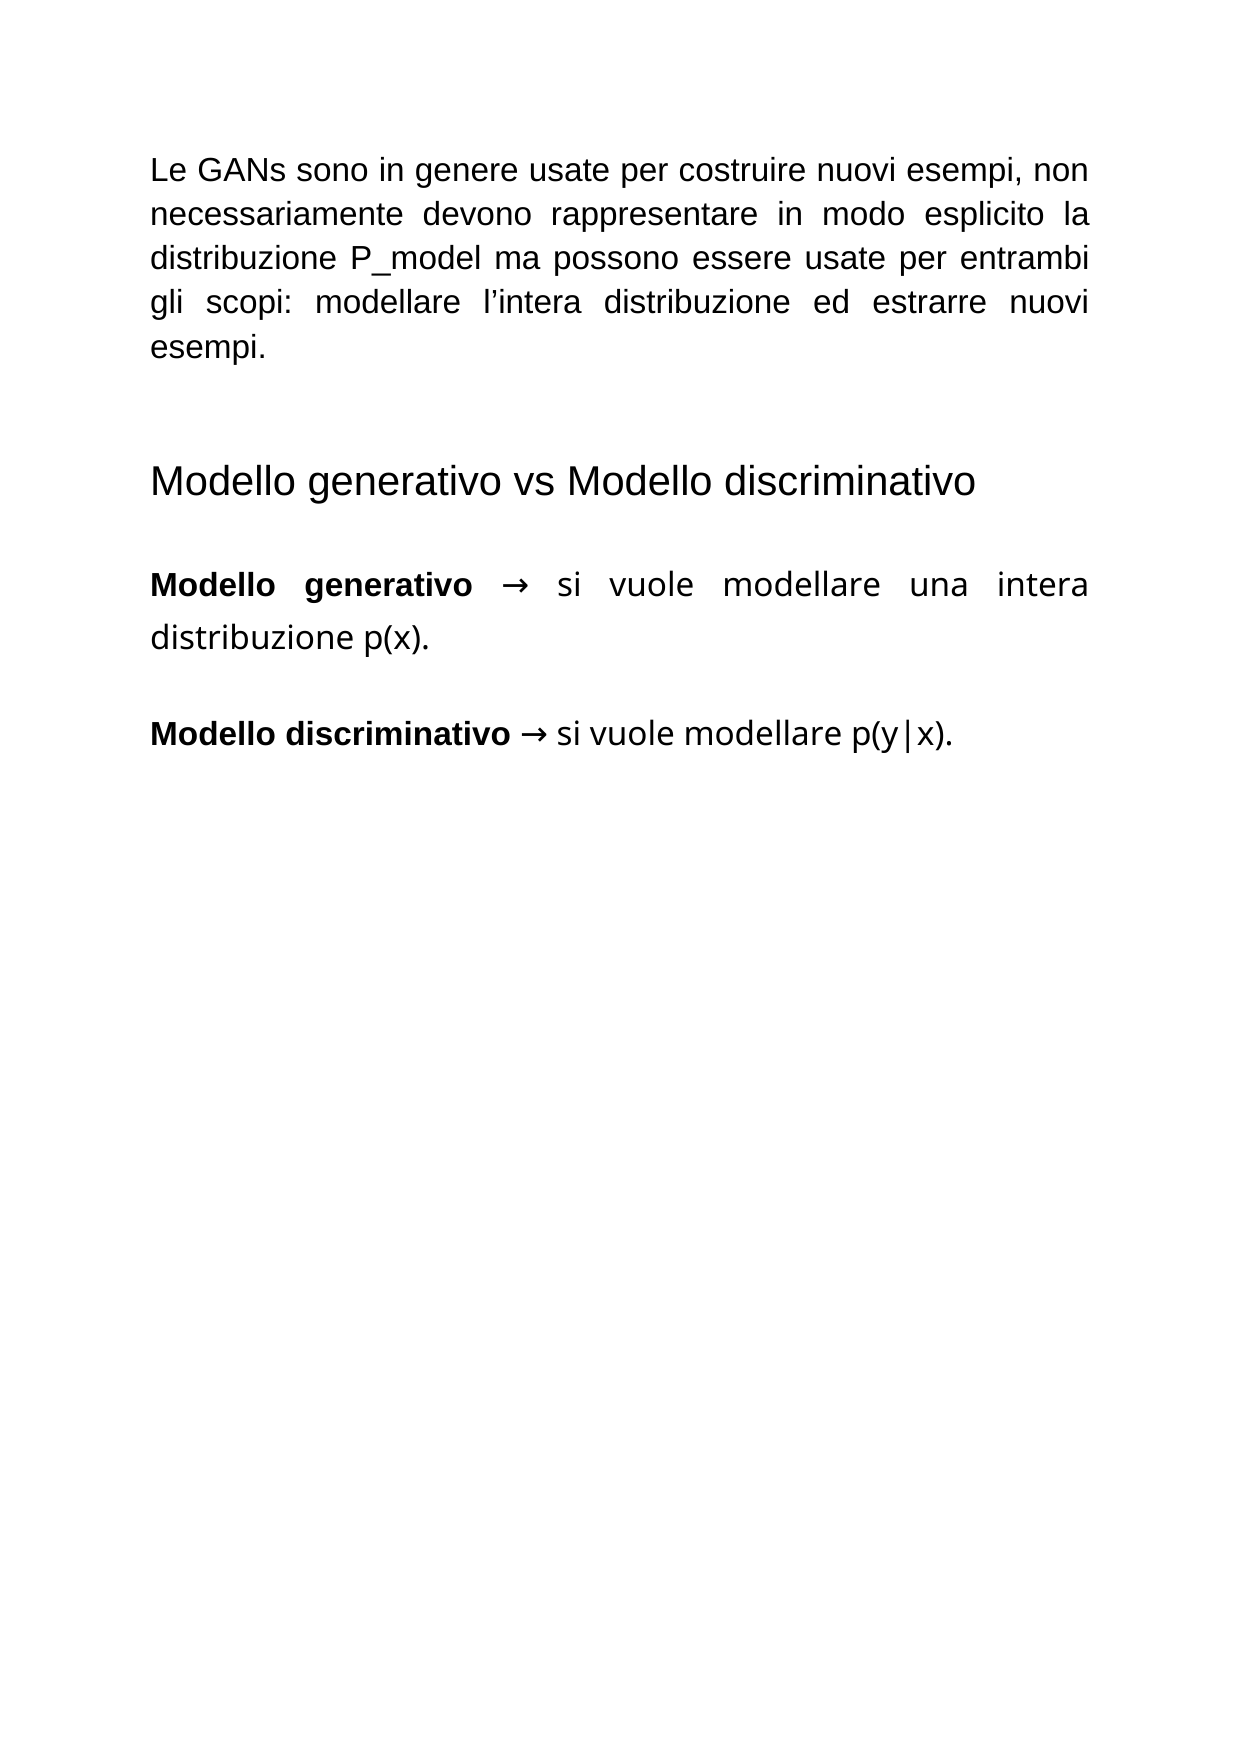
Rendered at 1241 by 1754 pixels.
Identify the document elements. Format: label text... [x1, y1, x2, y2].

text Le GANs sono in genere usate per costruire nuovi esempi, non necessariamente devono rappresentare in modo esplicito la distribuzione P_model ma possono essere usate per entrambi gli scopi: modellare l’intera distribuzione ed estrarre nuovi esempi. [150, 150, 1090, 365]
text Modello generativo [150, 561, 1090, 659]
text Modello discriminativo [150, 710, 1090, 755]
subtitle Modello generativo vs Modello discriminativo [150, 457, 1090, 504]
